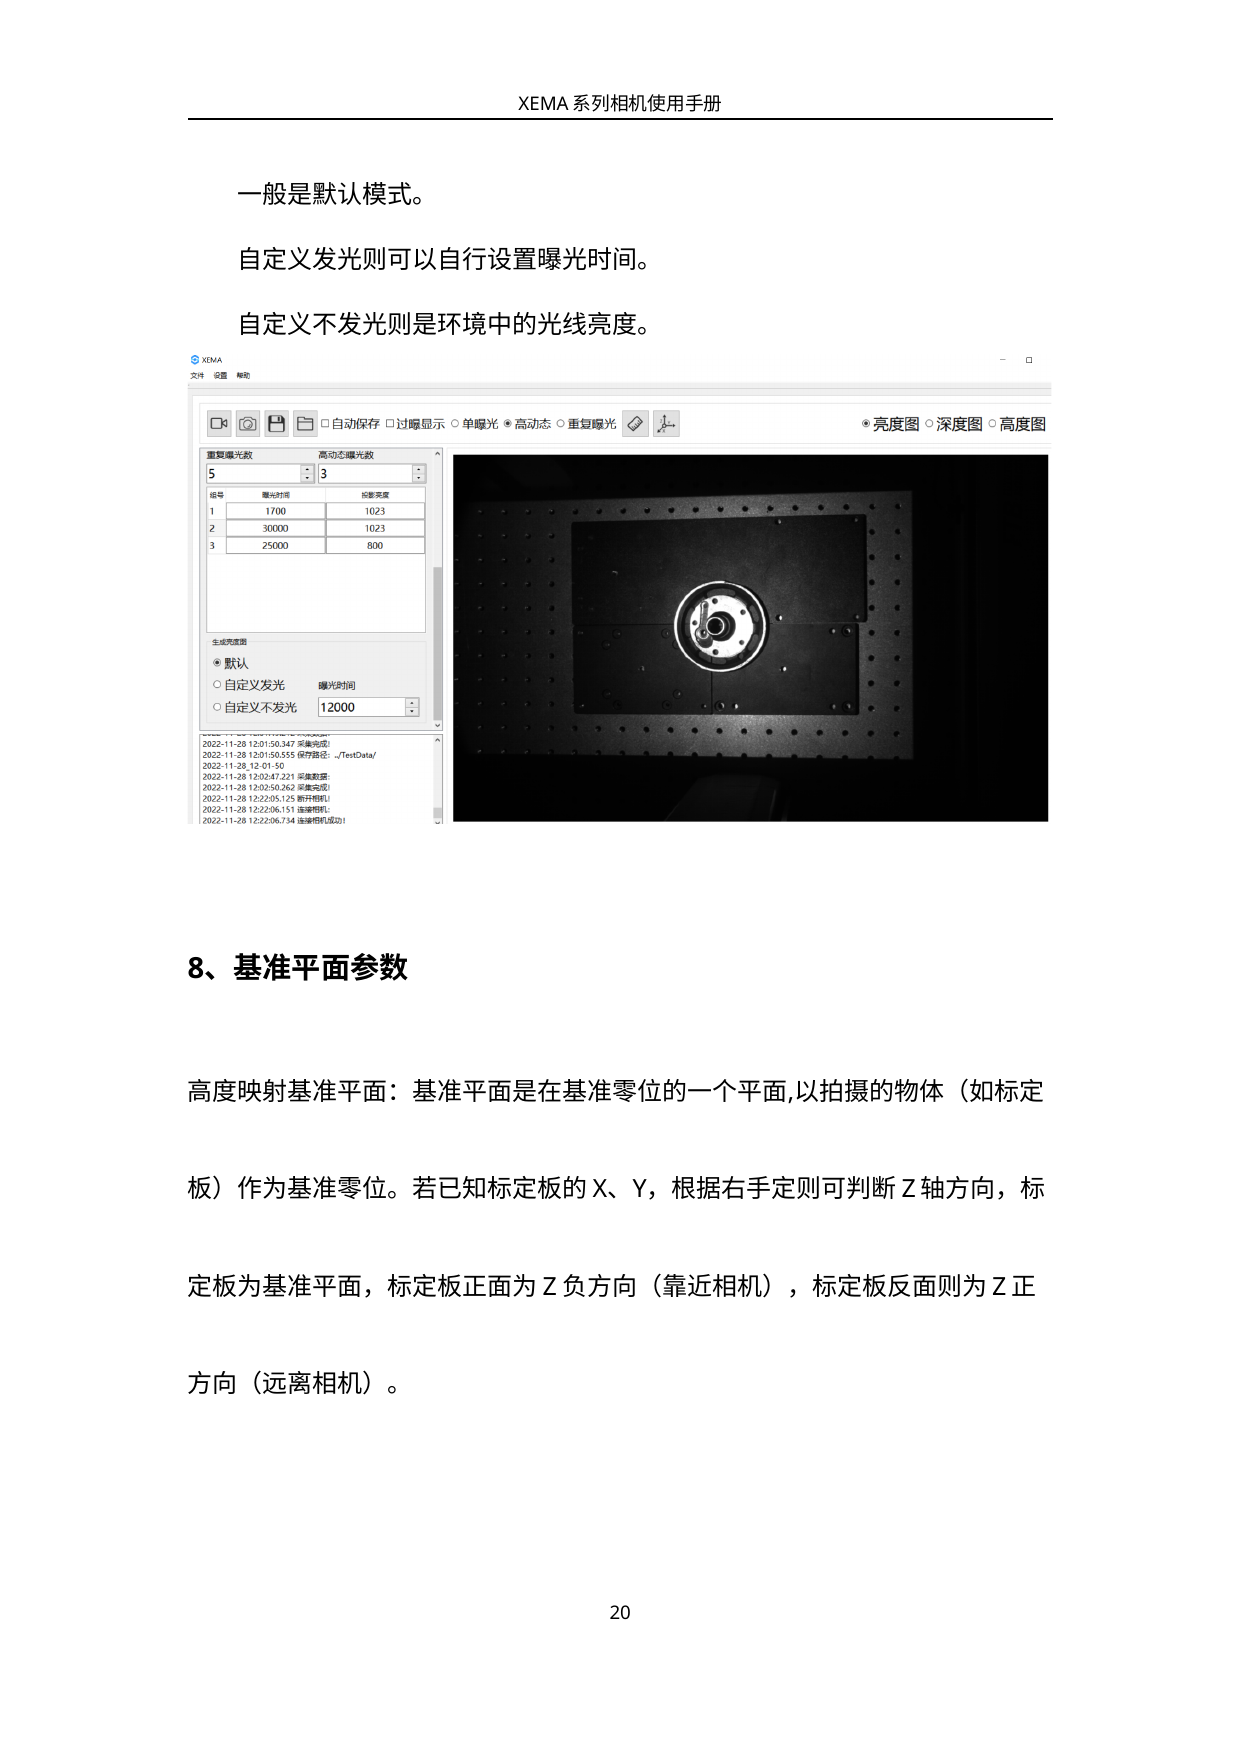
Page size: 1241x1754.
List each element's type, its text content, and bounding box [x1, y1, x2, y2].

text 自定义发光则可以自行设置曝光时间。 [187, 225, 1053, 290]
text 自定义不发光则是环境中的光线亮度。 [187, 290, 1053, 355]
subtitle 8、基准平面参数 [187, 934, 1053, 999]
text 一般是默认模式。 [187, 160, 1053, 225]
picture [187, 354, 1052, 824]
text 高度映射基准平面：基准平面是在基准零位的一个平面,以拍摄的物体（如标定板）作为基准零位。若已知标定板的X、Y，根据右手定则可判断Z轴方向，标定板为基准平面，标定板正面为Z负方向（靠近相机），标定板反面则为Z正方向（远离相机）。 [187, 1057, 1053, 1414]
